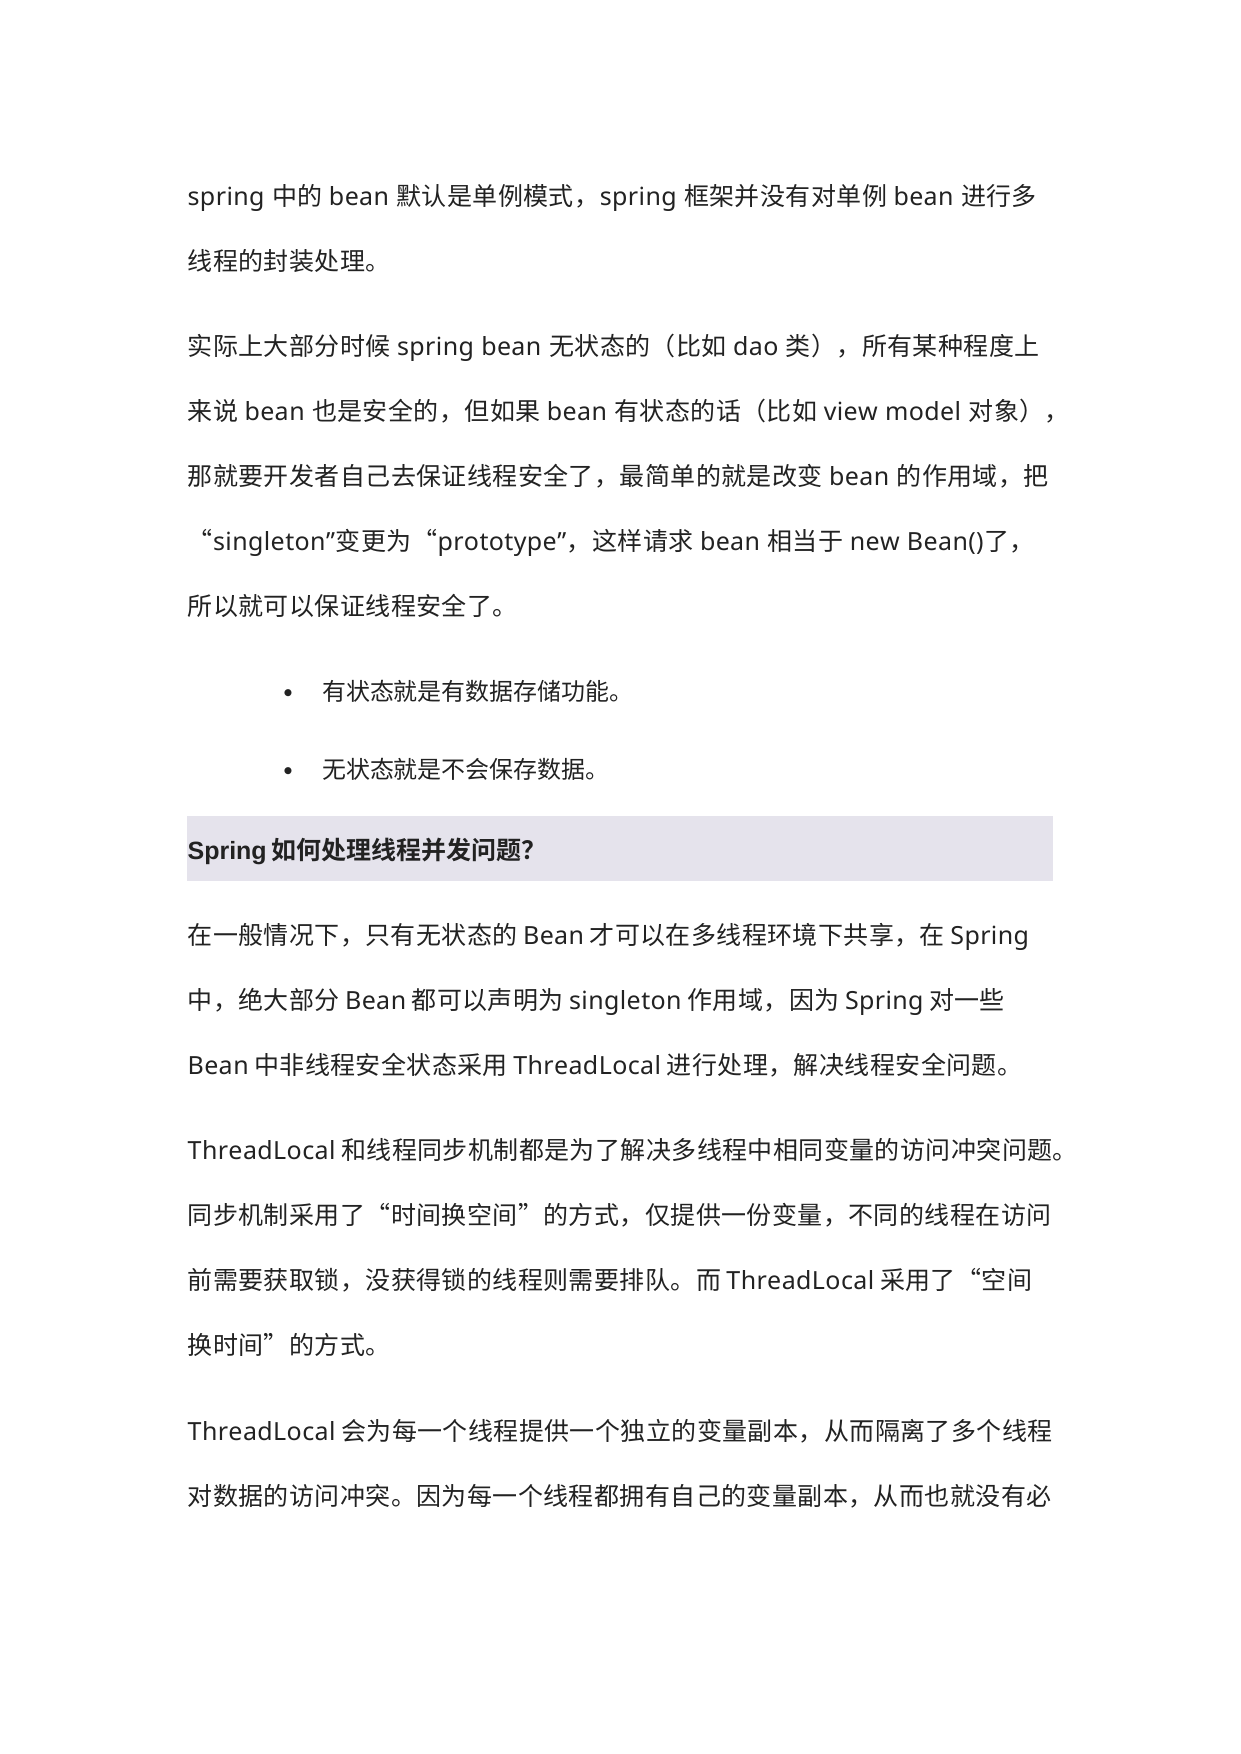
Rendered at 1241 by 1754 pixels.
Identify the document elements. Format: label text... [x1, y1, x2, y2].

text ThreadLocal和线程同步机制都是为了解决多线程中相同变量的访问冲突问题。同步机制采用了“时间换空间”的方式，仅提供一份变量，不同的线程在访问前需要获取锁，没获得锁的线程则需要排队。而ThreadLocal采用了“空间换时间”的方式。 [187, 1116, 1053, 1376]
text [187, 1397, 1053, 1527]
list 无状态就是不会保存数据。 [284, 735, 1053, 800]
text 在一般情况下，只有无状态的Bean才可以在多线程环境下共享，在Spring中，绝大部分Bean都可以声明为singleton作用域，因为Spring对一些Bean中非线程安全状态采用ThreadLocal进行处理，解决线程安全问题。 [187, 901, 1053, 1096]
text 实际上大部分时候 spring bean 无状态的（比如 dao 类），所有某种程度上来说 bean 也是安全的，但如果 bean 有状态的话（比如 view model 对象），那就要开发者自己去保证线程安全了，最简单的就是改变 bean 的作用域，把“singleton”变更为“prototype”，这样请求 bean 相当于 new Bean()了，所以就可以保证线程安全了。 [187, 312, 1053, 637]
text Spring如何处理线程并发问题？ [187, 816, 1053, 881]
list 有状态就是有数据存储功能。 [284, 658, 1053, 723]
text spring 中的 bean 默认是单例模式，spring 框架并没有对单例 bean 进行多线程的封装处理。 [187, 162, 1053, 292]
